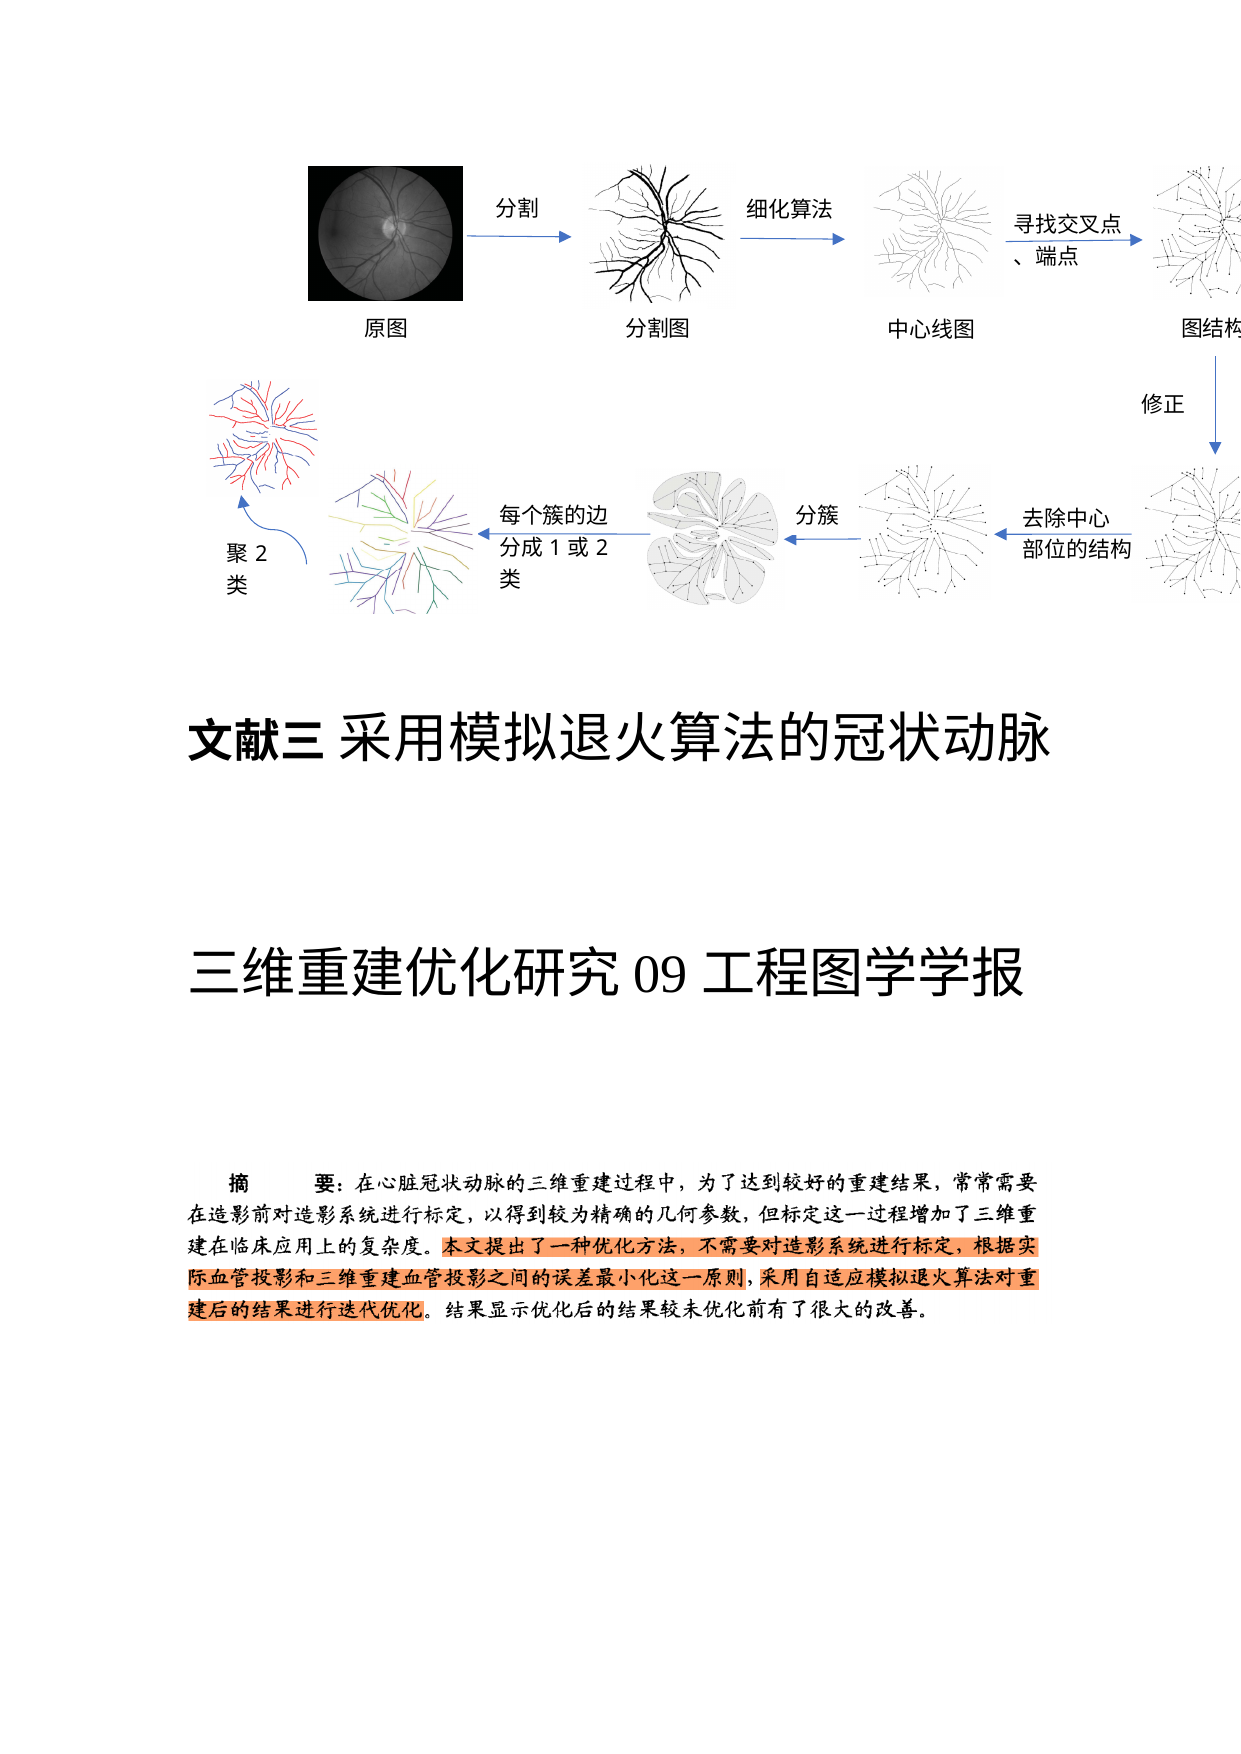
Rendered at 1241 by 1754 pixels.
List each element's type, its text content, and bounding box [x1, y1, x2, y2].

picture [206, 379, 319, 497]
picture [864, 166, 1004, 297]
subtitle 文献三 采用模拟退火算法的冠状动脉三维重建优化研究 09 工程图学学报 [187, 685, 1053, 1017]
picture [635, 468, 785, 610]
picture [858, 464, 991, 600]
picture [582, 162, 736, 309]
picture [1131, 465, 1241, 603]
picture [308, 166, 463, 301]
picture [187, 1162, 1053, 1324]
picture [328, 464, 478, 614]
picture [1153, 165, 1241, 300]
